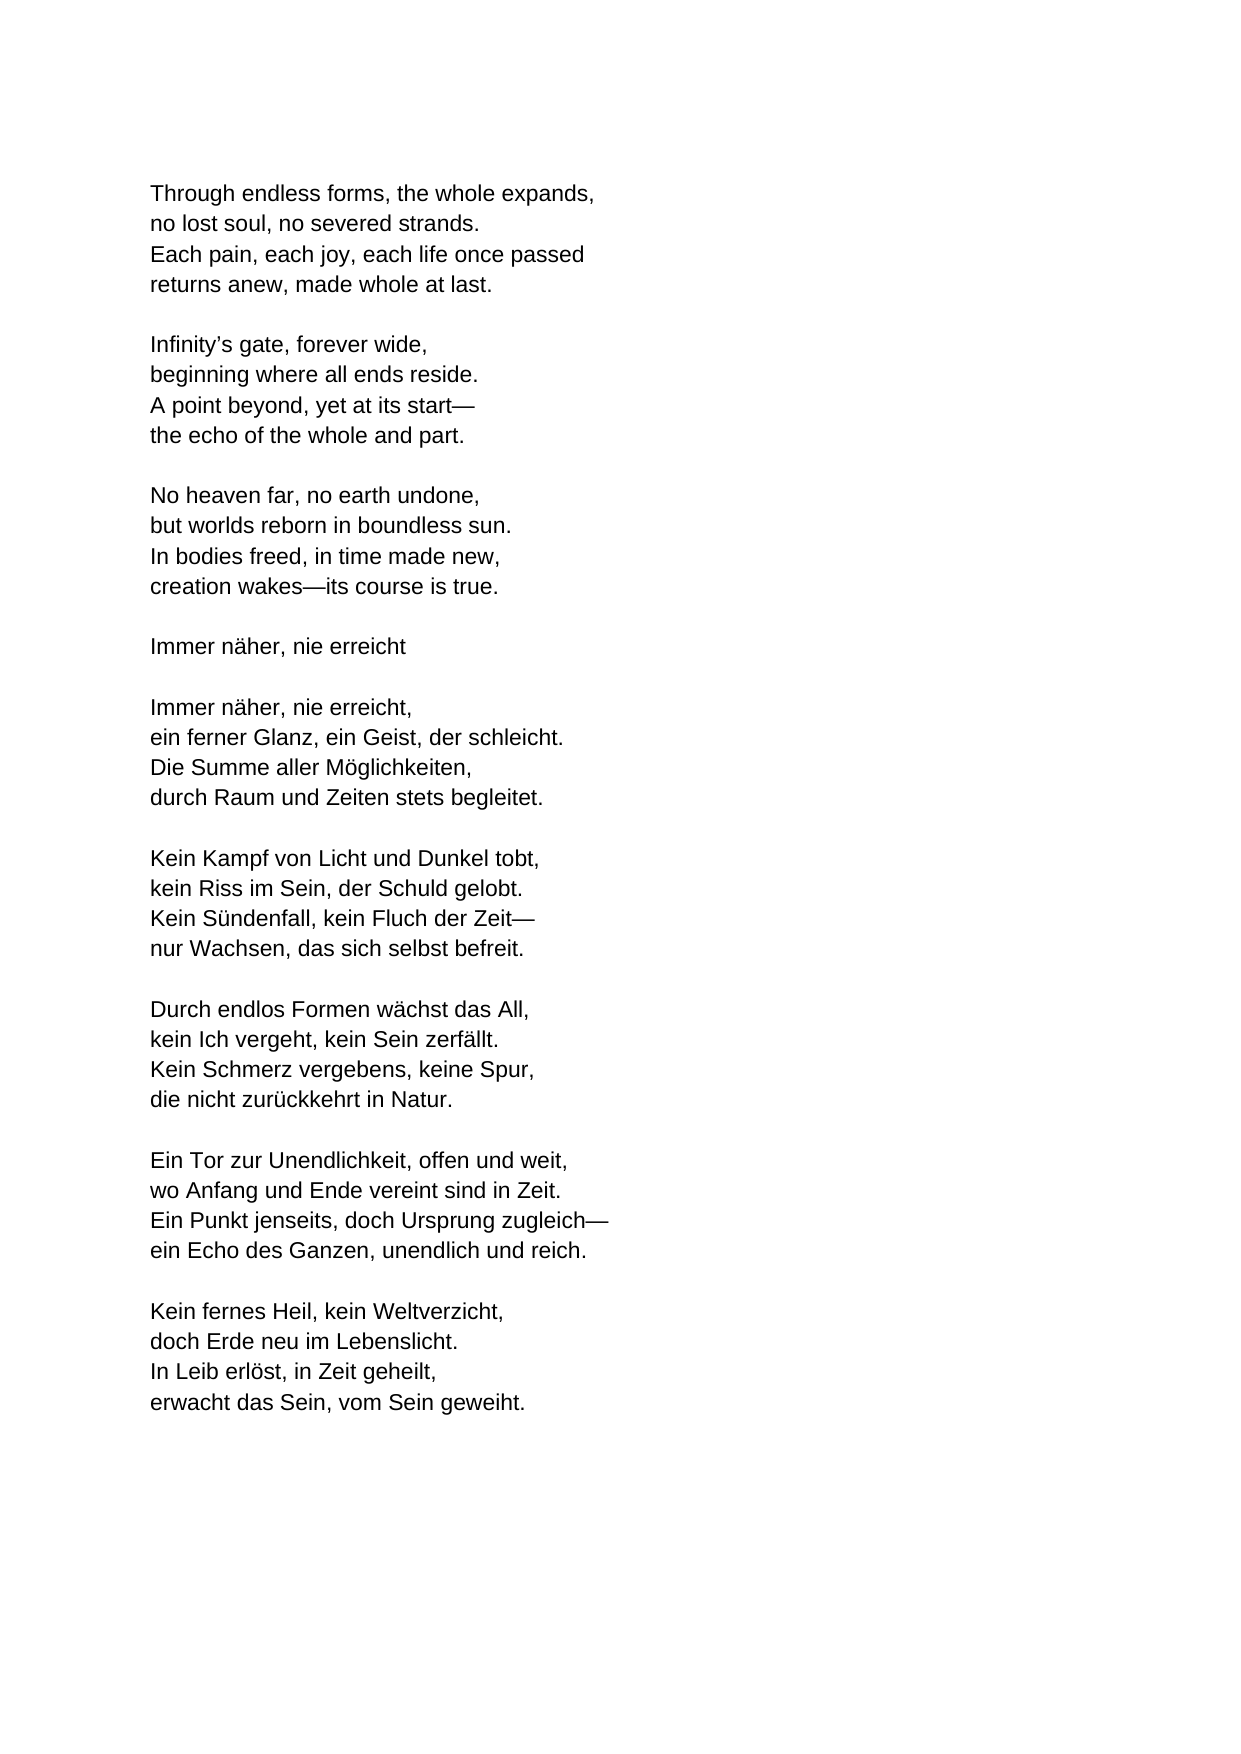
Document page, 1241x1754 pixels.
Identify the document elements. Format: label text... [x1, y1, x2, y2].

text ein ferner Glanz, ein Geist, der schleicht. [150, 724, 1090, 750]
text Ein Tor zur Unendlichkeit, offen und weit, [150, 1147, 1090, 1173]
text returns anew, made whole at last. [150, 271, 1090, 297]
text Through endless forms, the whole expands, [150, 180, 1090, 207]
text Kein Kampf von Licht und Dunkel tobt, [150, 845, 1090, 871]
text durch Raum und Zeiten stets begleitet. [150, 784, 1090, 811]
text In Leib erlöst, in Zeit geheilt, [150, 1358, 1090, 1385]
text No heaven far, no earth undone, [150, 482, 1090, 509]
text nur Wachsen, das sich selbst befreit. [150, 935, 1090, 962]
text Durch endlos Formen wächst das All, [150, 996, 1090, 1022]
text no lost soul, no severed strands. [150, 210, 1090, 237]
text kein Ich vergeht, kein Sein zerfällt. [150, 1026, 1090, 1052]
text creation wakes—its course is true. [150, 573, 1090, 599]
text doch Erde neu im Lebenslicht. [150, 1328, 1090, 1354]
text Each pain, each joy, each life once passed [150, 241, 1090, 267]
text the echo of the whole and part. [150, 422, 1090, 448]
text wo Anfang und Ende vereint sind in Zeit. [150, 1177, 1090, 1203]
text ein Echo des Ganzen, unendlich und reich. [150, 1237, 1090, 1264]
text Immer näher, nie erreicht, [150, 694, 1090, 720]
text A point beyond, yet at its start— [150, 392, 1090, 418]
text In bodies freed, in time made new, [150, 543, 1090, 569]
text beginning where all ends reside. [150, 361, 1090, 388]
text Immer näher, nie erreicht [150, 633, 1090, 660]
text Kein Sündenfall, kein Fluch der Zeit— [150, 905, 1090, 932]
text die nicht zurückkehrt in Natur. [150, 1086, 1090, 1113]
text Infinity’s gate, forever wide, [150, 331, 1090, 358]
text Ein Punkt jenseits, doch Ursprung zugleich— [150, 1207, 1090, 1234]
text erwacht das Sein, vom Sein geweiht. [150, 1388, 1090, 1415]
text but worlds reborn in boundless sun. [150, 512, 1090, 539]
text Kein fernes Heil, kein Weltverzicht, [150, 1298, 1090, 1324]
text Die Summe aller Möglichkeiten, [150, 754, 1090, 781]
text kein Riss im Sein, der Schuld gelobt. [150, 875, 1090, 901]
text Kein Schmerz vergebens, keine Spur, [150, 1056, 1090, 1083]
